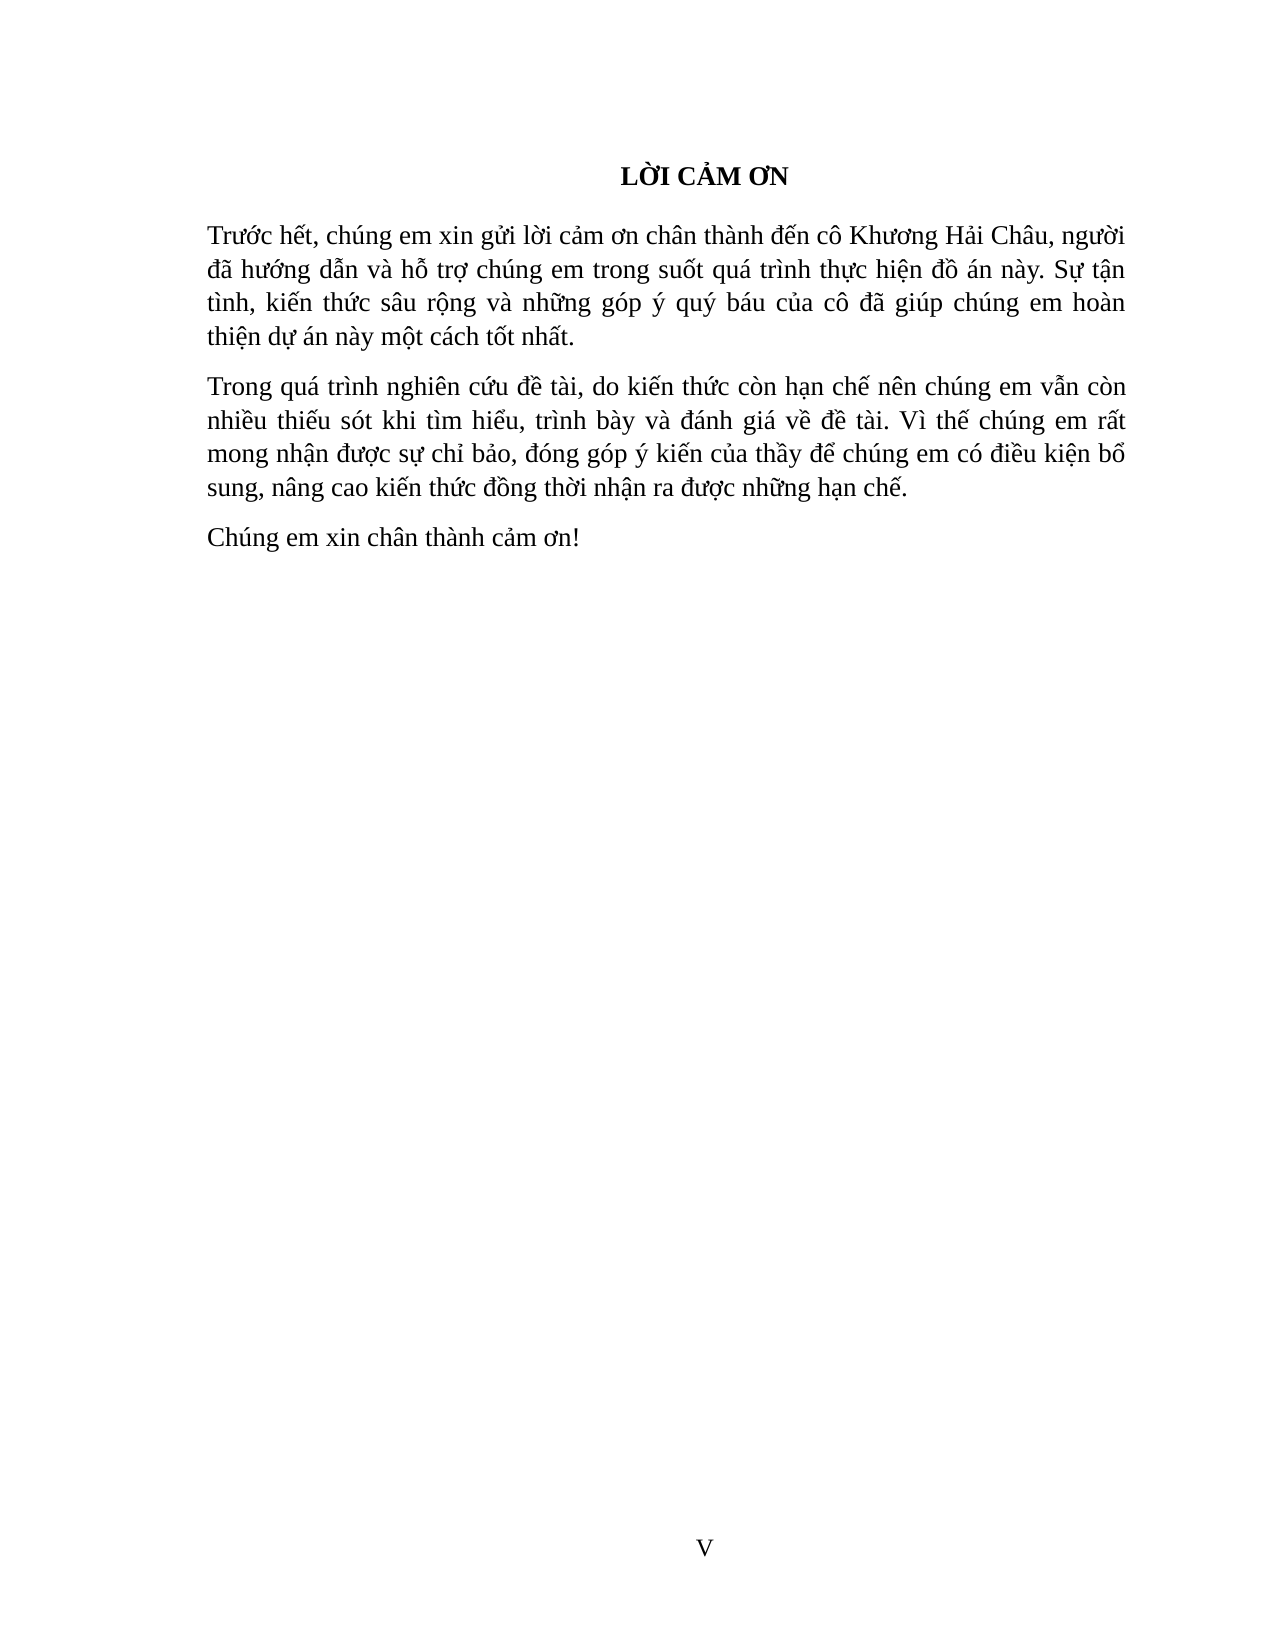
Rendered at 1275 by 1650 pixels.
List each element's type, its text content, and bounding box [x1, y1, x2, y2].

text Trong quá trình nghiên cứu đề tài, do kiến thức còn hạn chế nên chúng em vẫn còn nhiều thiếu sót khi tìm hiểu, trình bày và đánh giá về đề tài. Vì thế chúng em rất mong nhận được sự chỉ bảo, đóng góp ý kiến của thầy để chúng em có điều kiện bổ sung, nâng cao kiến thức đồng thời nhận ra được những hạn chế. [207, 370, 1127, 502]
text Trước hết, chúng em xin gửi lời cảm ơn chân thành đến cô Khương Hải Châu, người đã hướng dẫn và hỗ trợ chúng em trong suốt quá trình thực hiện đồ án này. Sự tận tình, kiến thức sâu rộng và những góp ý quý báu của cô đã giúp chúng em hoàn thiện dự án này một cách tốt nhất. [207, 219, 1127, 351]
text LỜI CẢM ƠN [207, 160, 1127, 191]
text Chúng em xin chân thành cảm ơn! [207, 521, 1127, 552]
